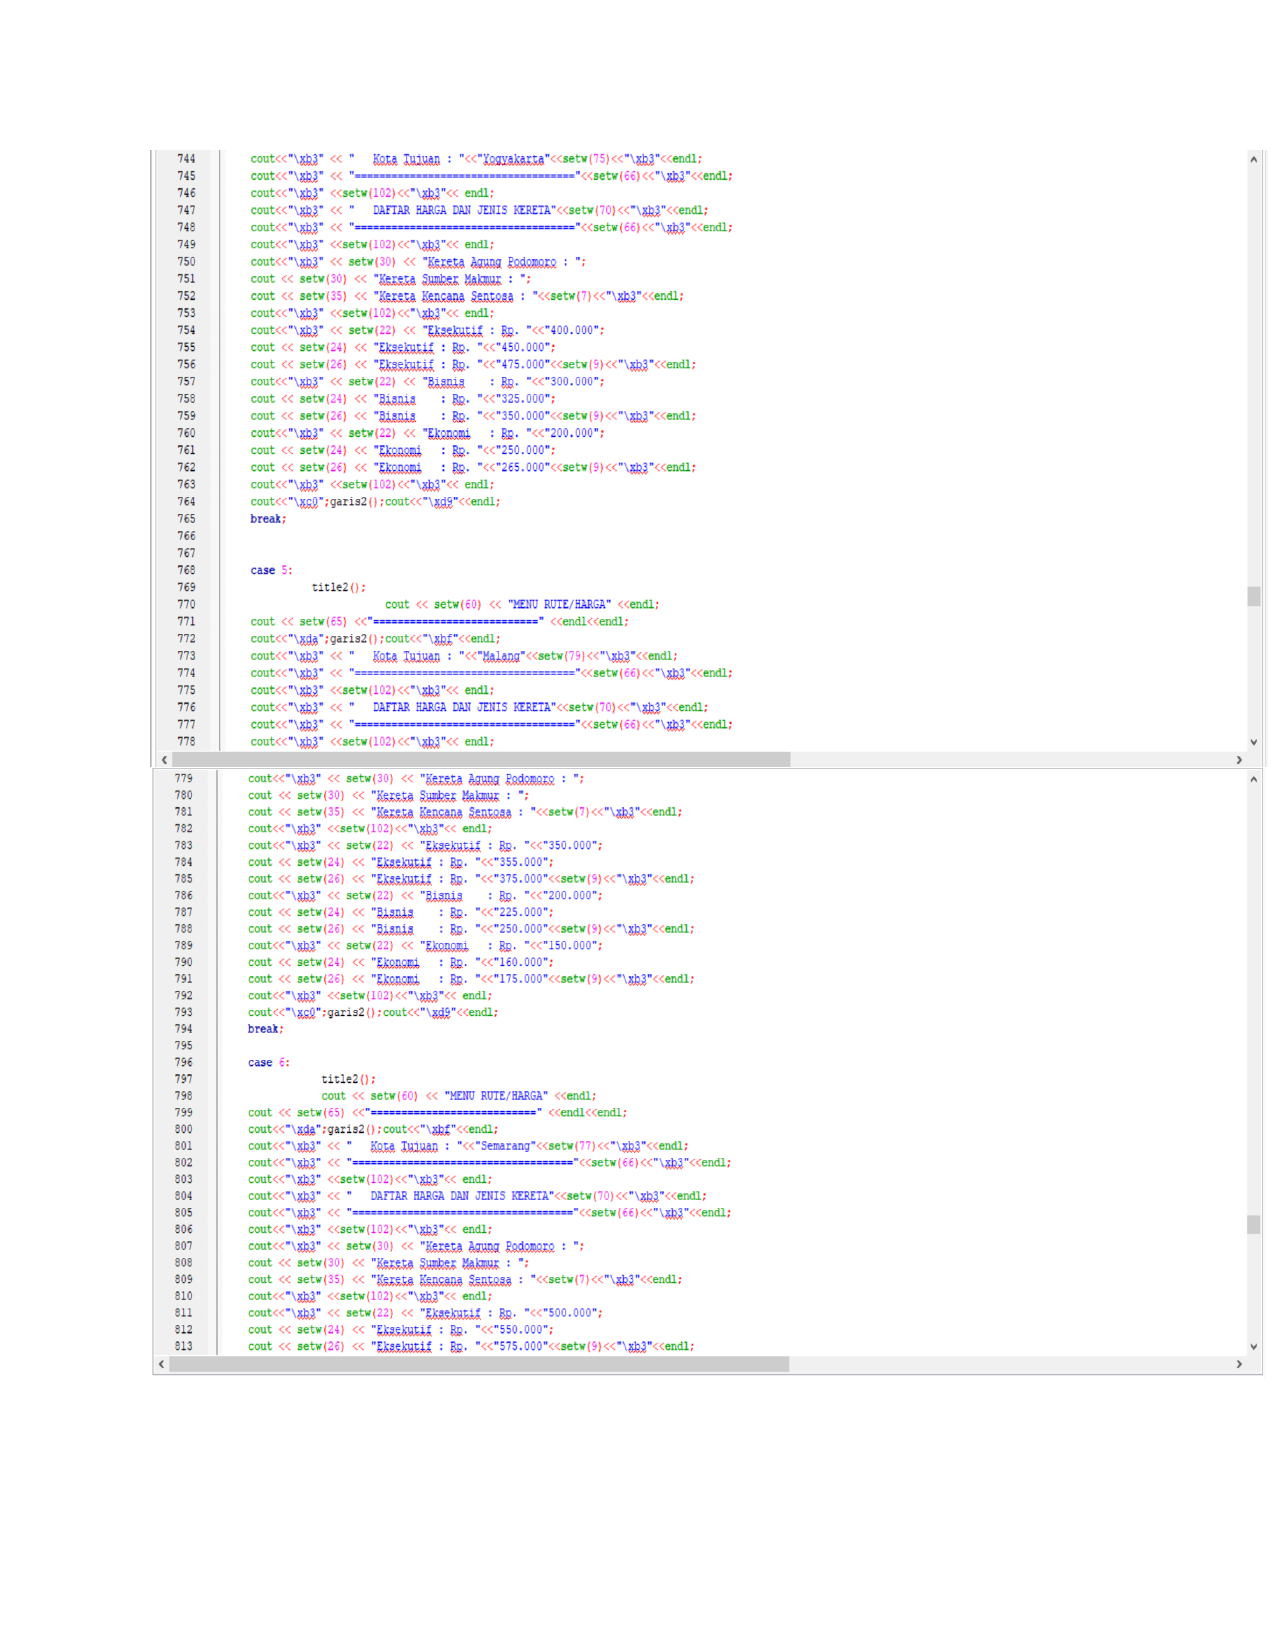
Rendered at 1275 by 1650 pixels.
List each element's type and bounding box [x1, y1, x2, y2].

picture [150, 150, 1268, 767]
picture [150, 768, 1266, 1379]
